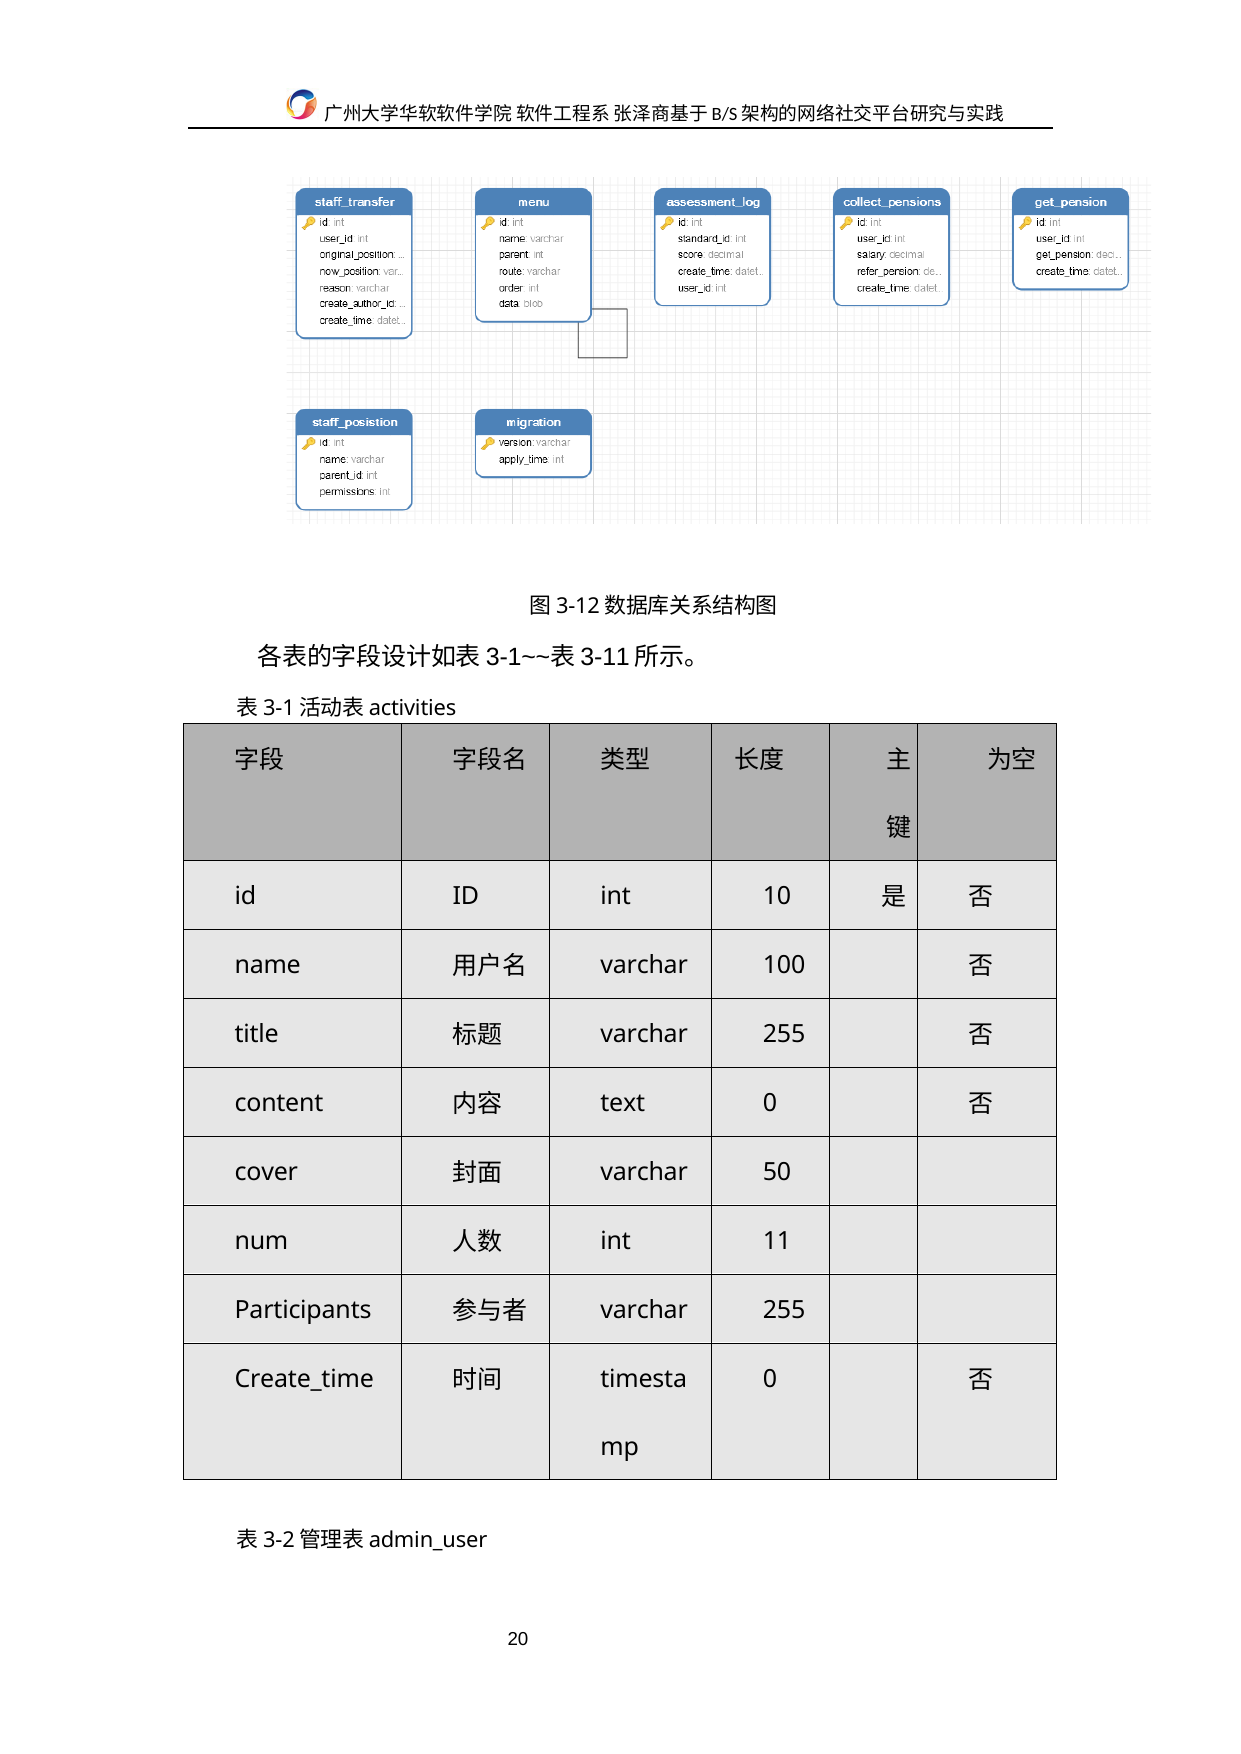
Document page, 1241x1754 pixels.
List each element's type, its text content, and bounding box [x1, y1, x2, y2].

table_cell 50 [712, 1137, 829, 1204]
table_cell [830, 1275, 917, 1342]
table_header 长度 [712, 724, 829, 860]
table_cell name [184, 930, 401, 998]
table_cell varchar [550, 999, 711, 1067]
table_cell ID [402, 861, 549, 929]
table_cell 否 [918, 999, 1056, 1067]
table_cell 是 [830, 861, 917, 929]
table_cell title [184, 999, 401, 1067]
table_cell [918, 1275, 1056, 1342]
table_cell 封面 [402, 1137, 549, 1204]
table_cell 255 [712, 1275, 829, 1342]
text 表3-1活动表activities [237, 689, 1053, 723]
table_cell varchar [550, 930, 711, 998]
table_cell 人数 [402, 1206, 549, 1273]
table_cell 255 [712, 999, 829, 1067]
table_cell 否 [918, 1068, 1056, 1136]
table_cell Create_time [184, 1344, 401, 1479]
table_cell 0 [712, 1344, 829, 1479]
table_cell 时间 [402, 1344, 549, 1479]
table_cell content [184, 1068, 401, 1136]
table_header 字段 [184, 724, 401, 860]
table_cell text [550, 1068, 711, 1136]
table_cell 参与者 [402, 1275, 549, 1342]
table_cell 内容 [402, 1068, 549, 1136]
table_cell 否 [918, 930, 1056, 998]
table_cell [830, 1206, 917, 1273]
table_header 主键 [830, 724, 917, 860]
table_cell int [550, 1206, 711, 1273]
table_cell [918, 1206, 1056, 1273]
table_cell id [184, 861, 401, 929]
table_cell 用户名 [402, 930, 549, 998]
table_cell 标题 [402, 999, 549, 1067]
text 各表的字段设计如表3-1~~表3-11所示。 [237, 621, 1053, 689]
table_cell [918, 1137, 1056, 1204]
table_cell 0 [712, 1068, 829, 1136]
table_cell 10 [712, 861, 829, 929]
table_cell num [184, 1206, 401, 1273]
table_cell [830, 1068, 917, 1136]
table_cell [830, 930, 917, 998]
table_header 为空 [918, 724, 1056, 860]
table_cell cover [184, 1137, 401, 1204]
table_cell 100 [712, 930, 829, 998]
table_cell varchar [550, 1275, 711, 1342]
table_header 字段名 [402, 724, 549, 860]
table_cell 11 [712, 1206, 829, 1273]
table_cell 否 [918, 1344, 1056, 1479]
table_cell varchar [550, 1137, 711, 1204]
table_cell Participants [184, 1275, 401, 1342]
picture [286, 88, 320, 120]
table_header 类型 [550, 724, 711, 860]
table_cell [830, 1344, 917, 1479]
table_cell 否 [918, 861, 1056, 929]
table_cell int [550, 861, 711, 929]
picture [286, 177, 1152, 524]
table_cell [830, 999, 917, 1067]
table_cell timestamp [550, 1344, 711, 1479]
text 表3-2管理表admin_user [237, 1521, 1053, 1554]
table_cell [830, 1137, 917, 1204]
text 图3-12数据库关系结构图 [237, 587, 1053, 621]
